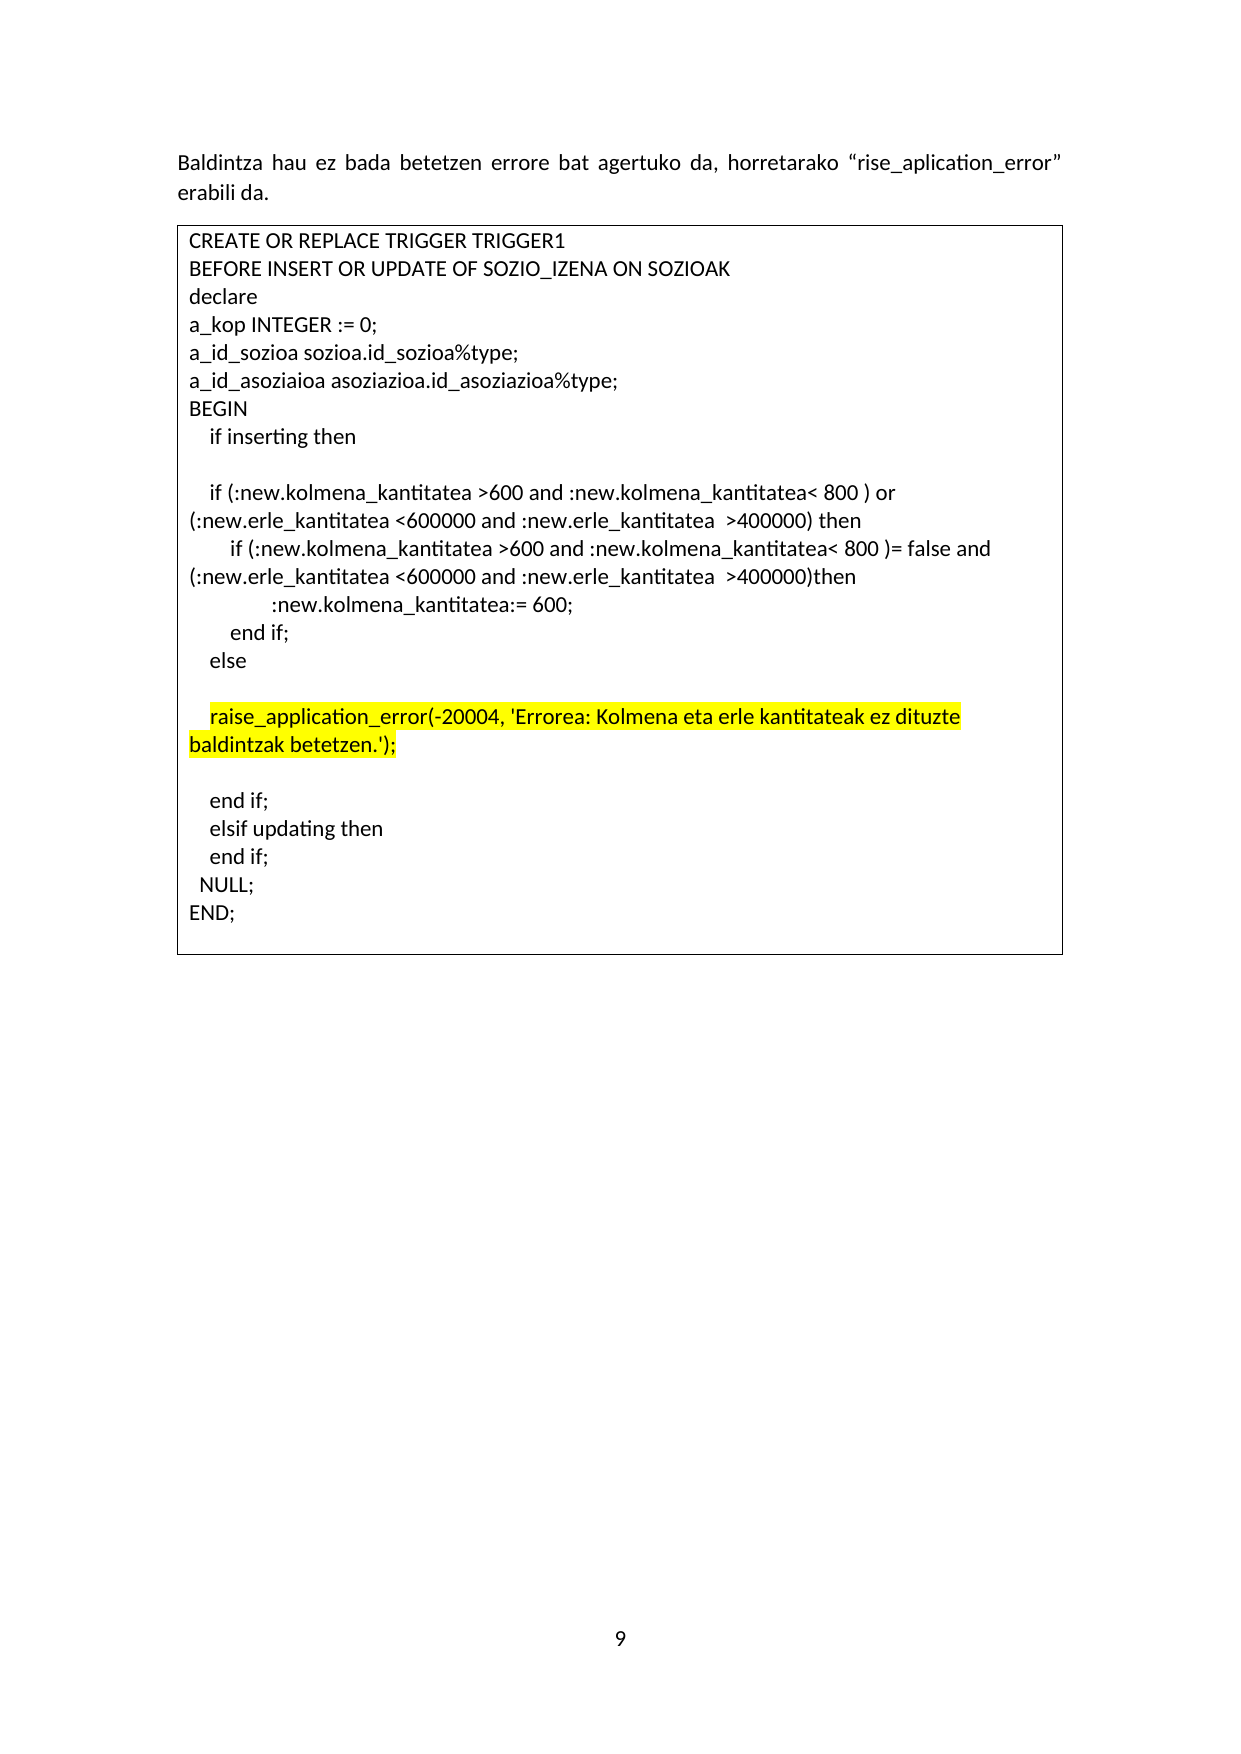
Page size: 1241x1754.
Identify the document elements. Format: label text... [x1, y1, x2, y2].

text Baldintza hau ez bada betetzen errore bat agertuko da, horretarako “rise_aplication_error” erabili da. [177, 148, 1063, 206]
table_header CREATE OR REPLACE TRIGGER TRIGGER1 BEFORE INSERT OR UPDATE OF SOZIO_IZENA ON SOZIOAK declare a_kop INTEGER := 0; a_id_sozioa sozioa.id_sozioa%type; a_id_asoziaioa asoziazioa.id_asoziazioa%type; BEGIN if inserting then if (:new.kolmena_kantitatea >600 and :new.kolmena_kantitatea< 800 ) or (:new.erle_kantitatea <600000 and :new.erle_kantitatea >400000) then if (:new.kolmena_kantitatea >600 and :new.kolmena_kantitatea< 800 )= false and (:new.erle_kantitatea <600000 and :new.erle_kantitatea >400000)then :new.kolmena_kantitatea:= 600; end if; else raise_application_error(-20004, 'Errorea: Kolmena eta erle kantitateak ez dituzte baldintzak betetzen.'); end if; elsif updating then end if; NULL; END; [178, 226, 1062, 954]
